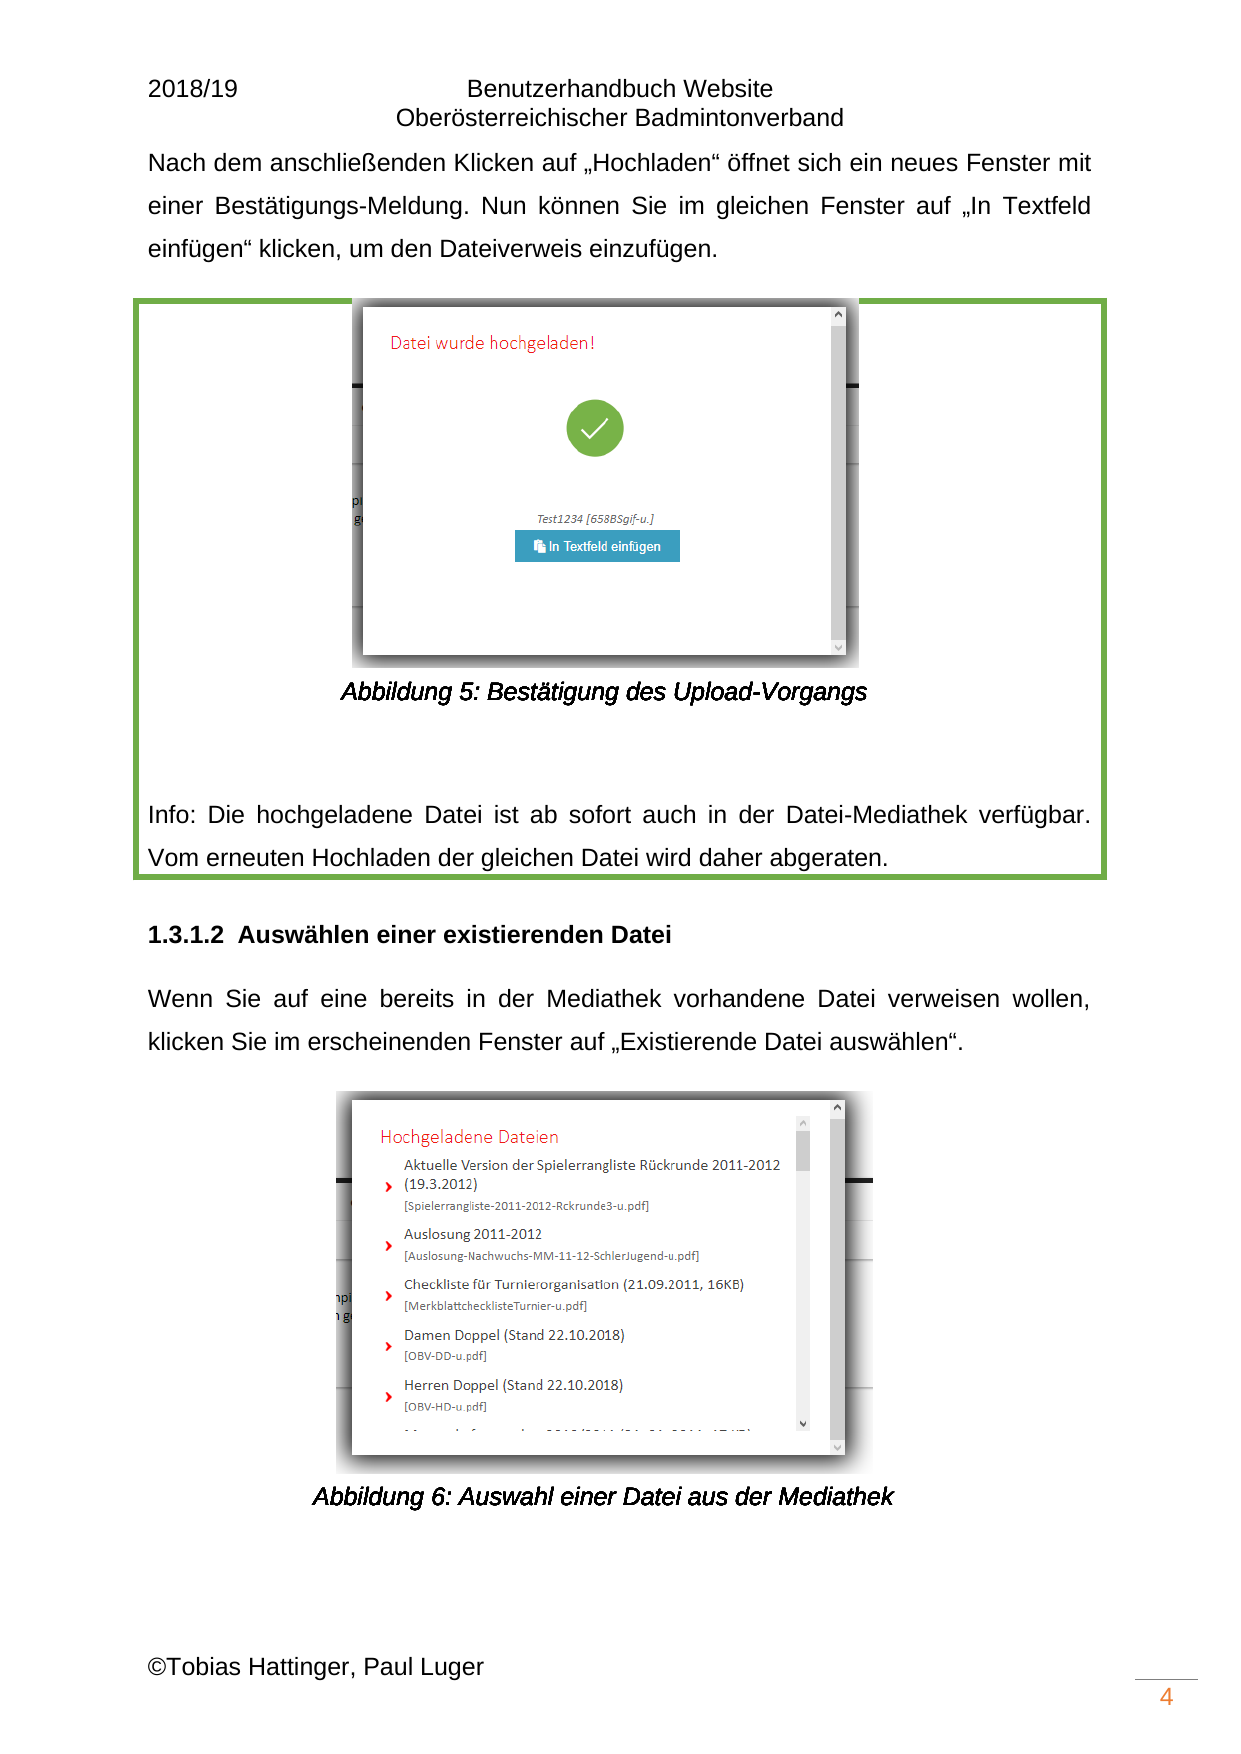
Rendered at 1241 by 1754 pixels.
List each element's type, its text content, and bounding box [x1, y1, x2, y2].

picture [336, 1091, 873, 1474]
subtitle Auswählen einer existierenden Datei [148, 920, 1093, 948]
picture [352, 298, 859, 668]
text Nach dem anschließenden Klicken auf „Hochladen“ öffnet sich ein neues Fenster mit einer Bestätigungs-Meldung. Nun können Sie im gleichen Fenster auf „In Textfeld einfügen“ klicken, um den Dateiverweis einzufügen. [148, 148, 1093, 263]
text Wenn Sie auf eine bereits in der Mediathek vorhandene Datei verweisen wollen, klicken Sie im erscheinenden Fenster auf „Existierende Datei auswählen“. [148, 984, 1093, 1056]
